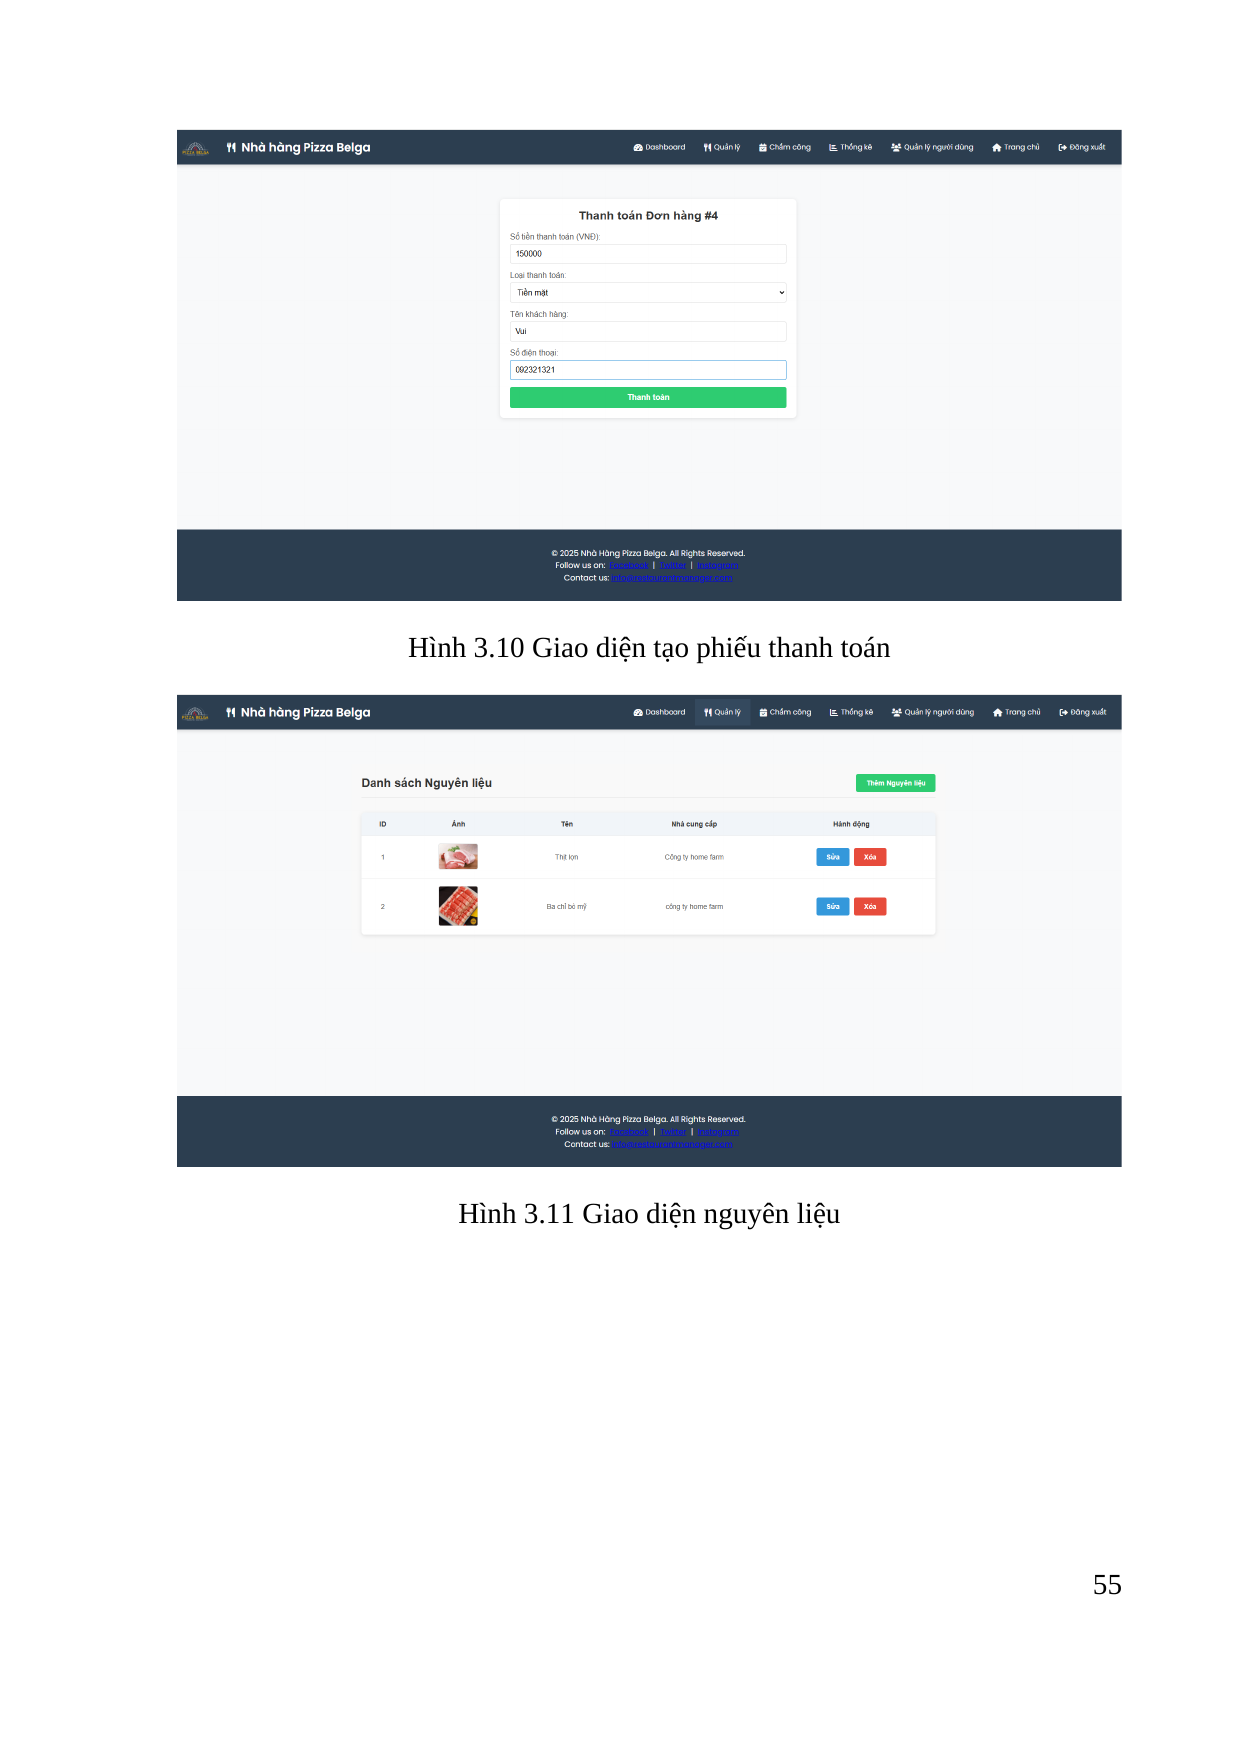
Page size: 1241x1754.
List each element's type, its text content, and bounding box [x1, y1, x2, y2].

picture [177, 129, 1122, 601]
text Hình 3.11 Giao diện nguyên liệu [177, 1196, 1122, 1229]
text Hình 3.10 Giao diện tạo phiếu thanh toán [177, 630, 1122, 664]
picture [177, 693, 1122, 1167]
